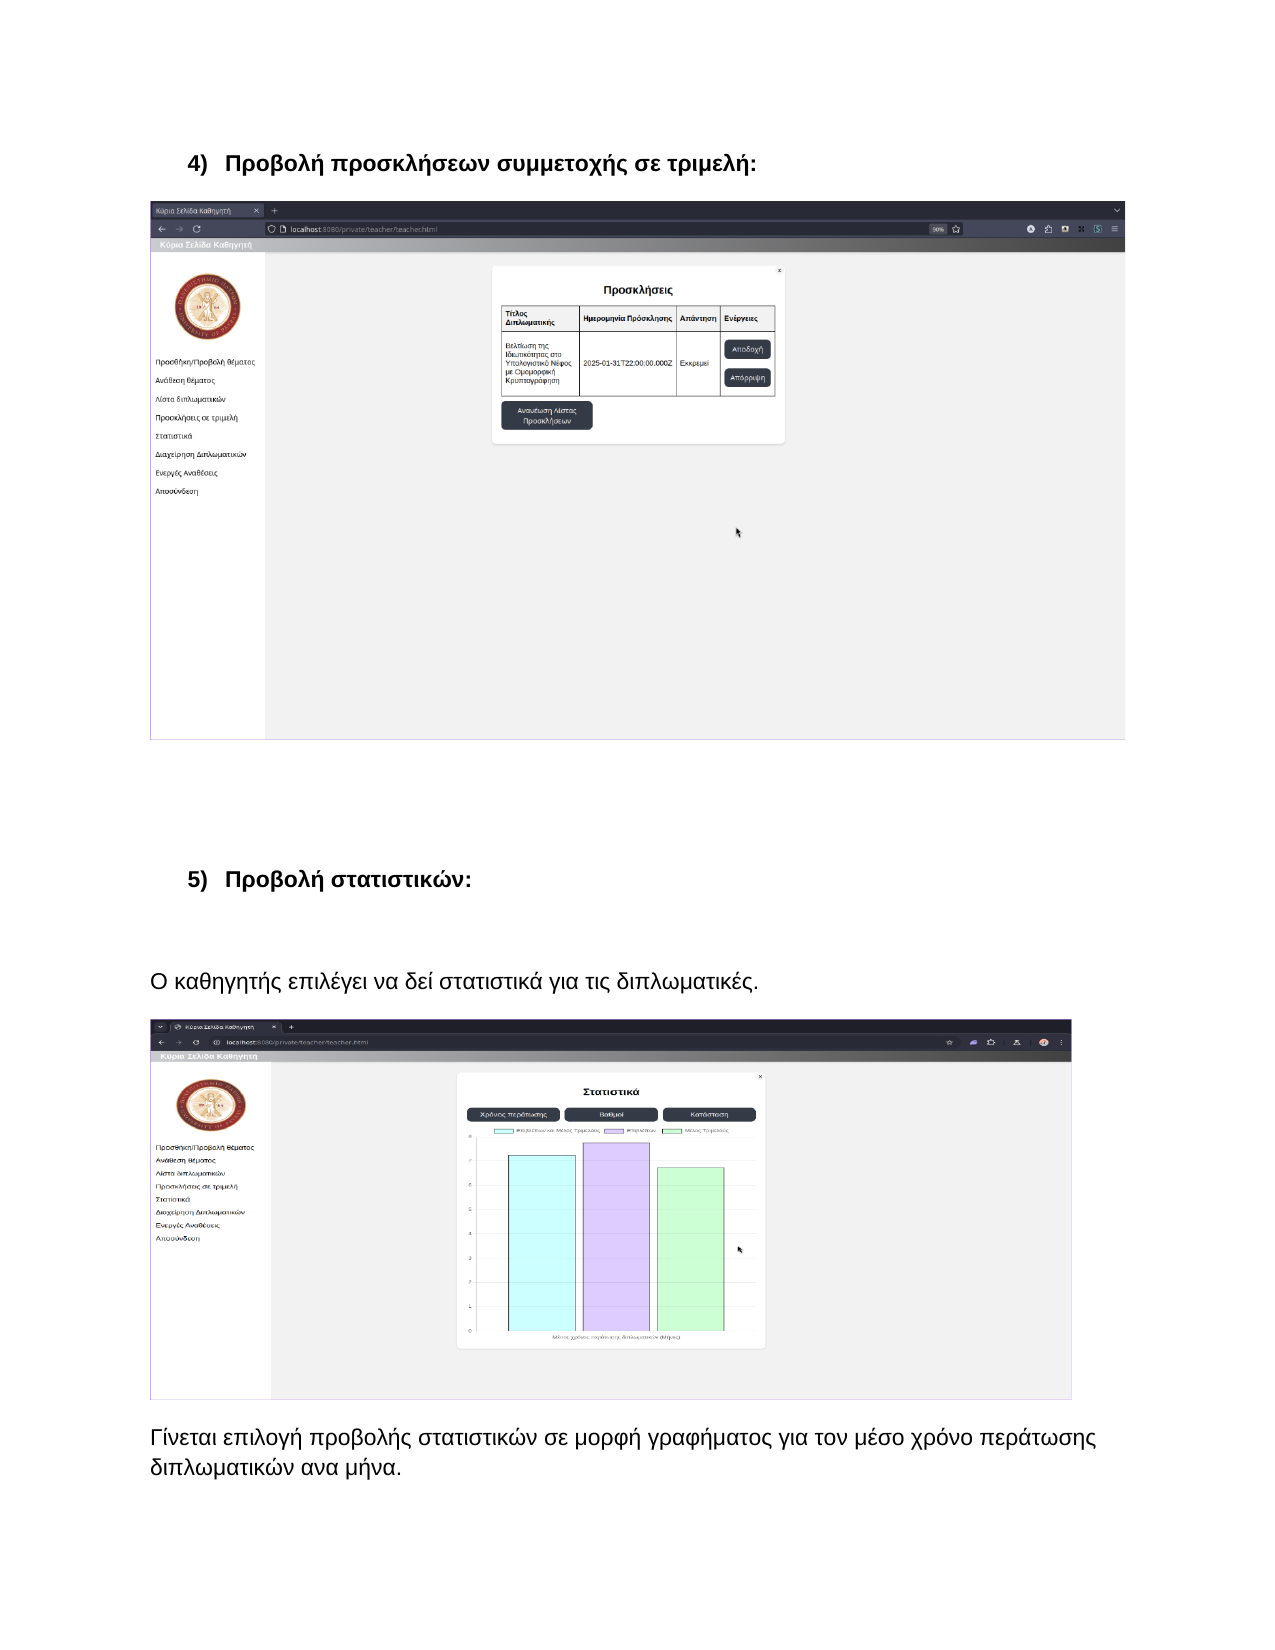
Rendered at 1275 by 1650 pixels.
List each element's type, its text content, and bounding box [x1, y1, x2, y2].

picture [150, 1019, 1072, 1400]
text O καθηγητής επιλέγει να δεί στατιστικά για τις διπλωματικές. [150, 968, 1125, 995]
text Γίνεται επιλογή προβολής στατιστικών σε μορφή γραφήματος για τον μέσο χρόνο περάτωσης διπλωματικών ανα μήνα. [150, 1424, 1125, 1481]
list Προβολή προσκλήσεων συμμετοχής σε τριμελή: [187, 150, 1125, 176]
picture [150, 201, 1125, 740]
list Προβολή στατιστικών: [187, 866, 1125, 893]
